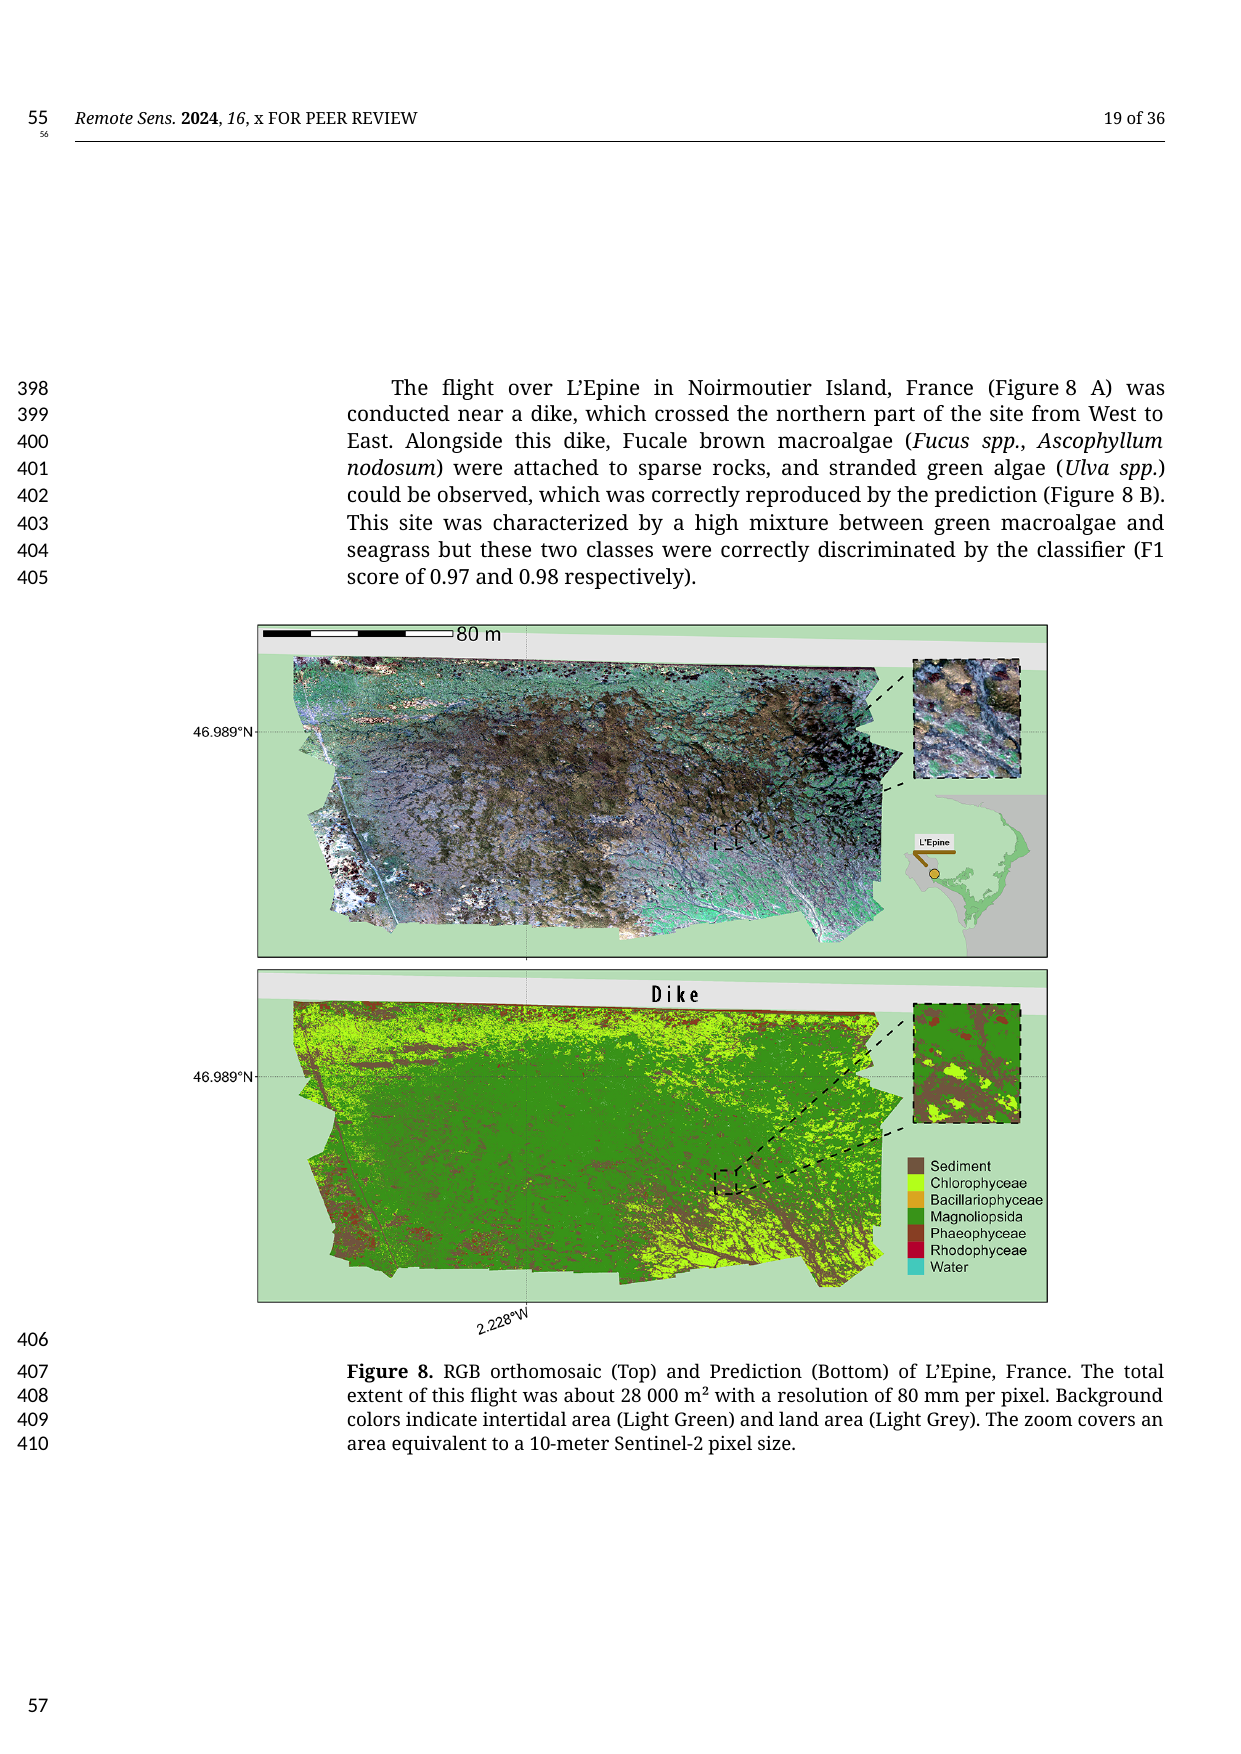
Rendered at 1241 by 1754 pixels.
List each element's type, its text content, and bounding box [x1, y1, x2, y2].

picture [132, 615, 1108, 1347]
text The flight over L’Epine in Noirmoutier Island, France (Figure 8 A) was conducted near a dike, which crossed the northern part of the site from West to East. Alongside this dike, Fucale brown macroalgae (Fucus spp., Ascophyllum nodosum) were attached to sparse rocks, and stranded green algae (Ulva spp.) could be observed, which was correctly reproduced by the prediction (Figure 8 B). This site was characterized by a high mixture between green macroalgae and seagrass but these two classes were correctly discriminated by the classifier (F1 score of 0.97 and 0.98 respectively). [347, 374, 1165, 590]
text Figure 8. RGB orthomosaic (Top) and Prediction (Bottom) of L’Epine, France. The total extent of this flight was about 28 000 m² with a resolution of 80 mm per pixel. Background colors indicate intertidal area (Light Green) and land area (Light Grey). The zoom covers an area equivalent to a 10-meter Sentinel-2 pixel size. [347, 1359, 1165, 1456]
